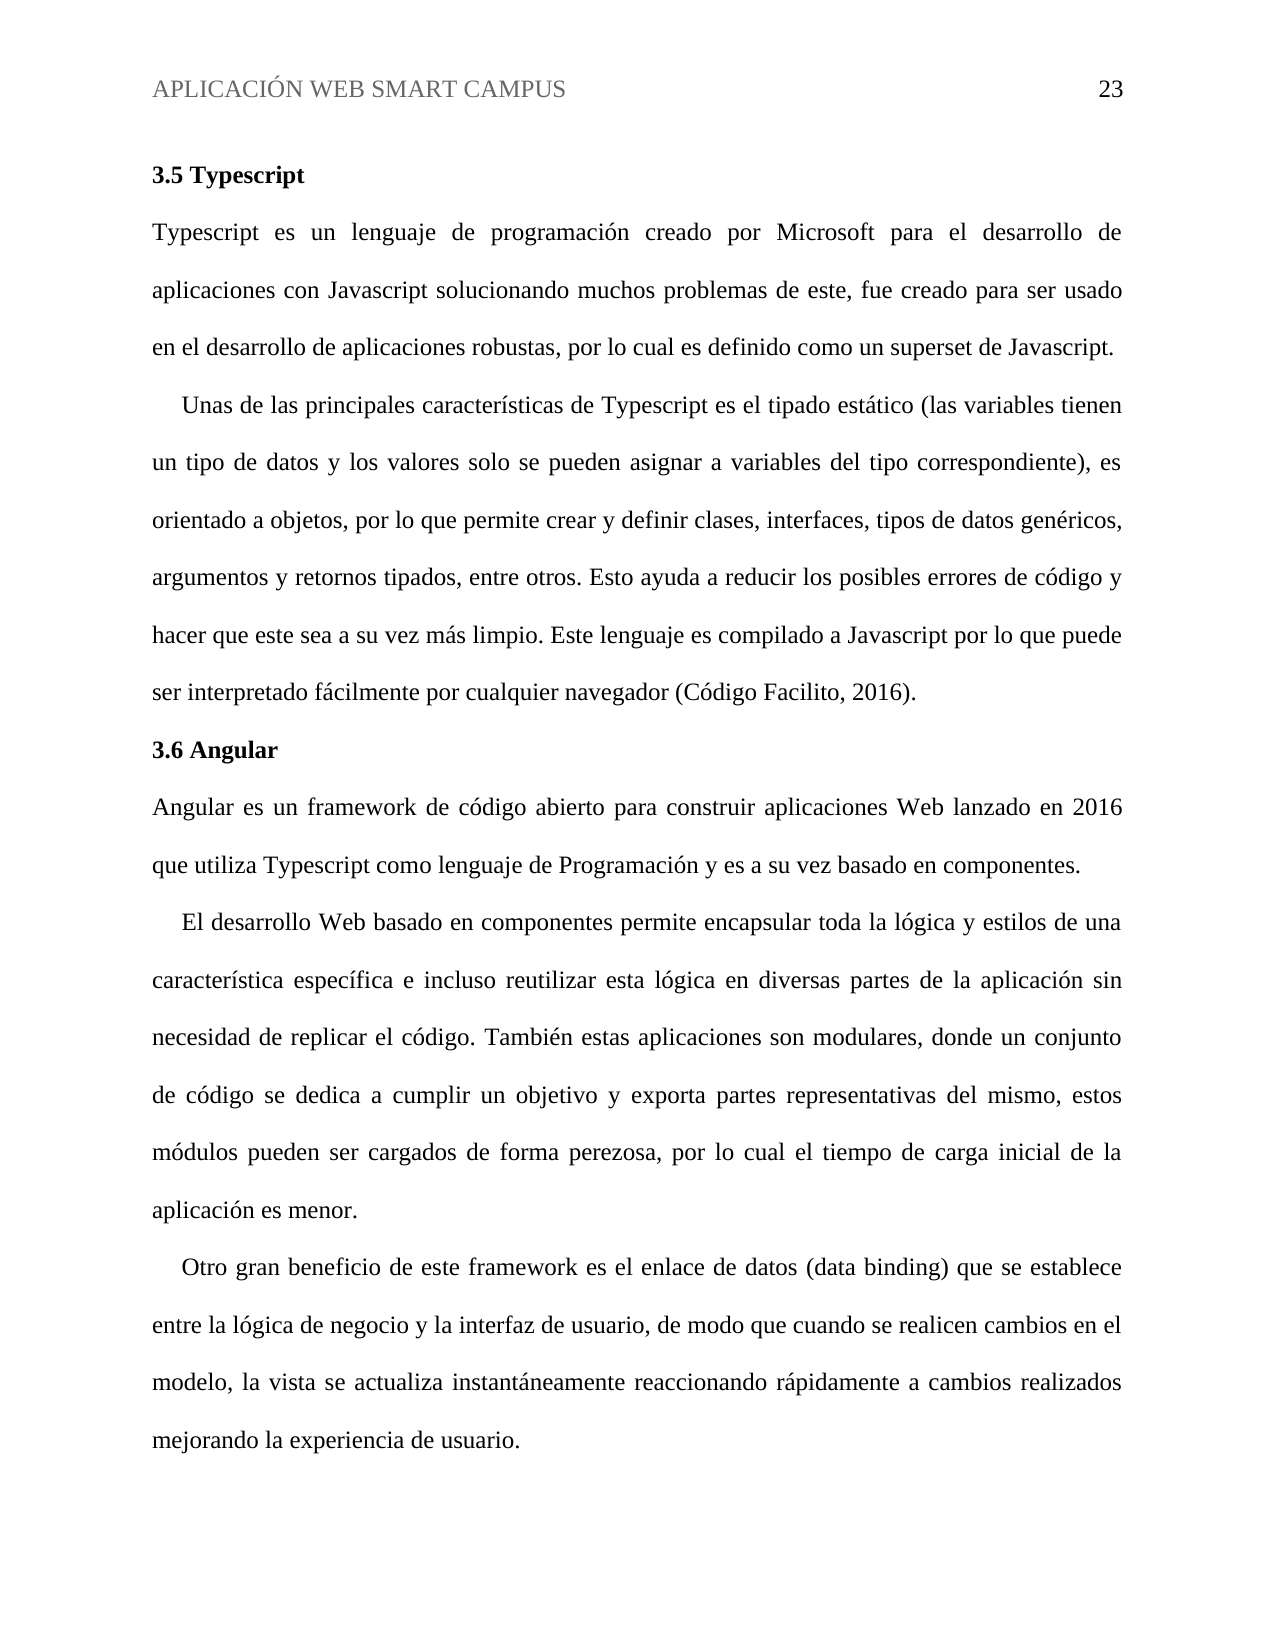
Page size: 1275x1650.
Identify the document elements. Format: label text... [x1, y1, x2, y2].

subtitle 3.5 Typescript [152, 160, 1123, 189]
text Otro gran beneficio de este framework es el enlace de datos (data binding) que se establece entre la lógica de negocio y la interfaz de usuario, de modo que cuando se realicen cambios en el modelo, la vista se actualiza instantáneamente reaccionando rápidamente a cambios realizados mejorando la experiencia de usuario. [152, 1252, 1123, 1454]
text Angular es un framework de código abierto para construir aplicaciones Web lanzado en 2016 que utiliza Typescript como lenguaje de Programación y es a su vez basado en componentes. [152, 792, 1123, 879]
subtitle 3.6 Angular [152, 735, 1123, 764]
text Typescript es un lenguaje de programación creado por Microsoft para el desarrollo de aplicaciones con Javascript solucionando muchos problemas de este, fue creado para ser usado en el desarrollo de aplicaciones robustas, por lo cual es definido como un superset de Javascript. [152, 217, 1123, 361]
text El desarrollo Web basado en componentes permite encapsular toda la lógica y estilos de una característica específica e incluso reutilizar esta lógica en diversas partes de la aplicación sin necesidad de replicar el código. También estas aplicaciones son modulares, donde un conjunto de código se dedica a cumplir un objetivo y exporta partes representativas del mismo, estos módulos pueden ser cargados de forma perezosa, por lo cual el tiempo de carga inicial de la aplicación es menor. [152, 907, 1123, 1224]
text Unas de las principales características de Typescript es el tipado estático (las variables tienen un tipo de datos y los valores solo se pueden asignar a variables del tipo correspondiente), es orientado a objetos, por lo que permite crear y definir clases, interfaces, tipos de datos genéricos, argumentos y retornos tipados, entre otros. Esto ayuda a reducir los posibles errores de código y hacer que este sea a su vez más limpio. Este lenguaje es compilado a Javascript por lo que puede ser interpretado fácilmente por cualquier navegador (Código Facilito, 2016). [152, 390, 1123, 706]
